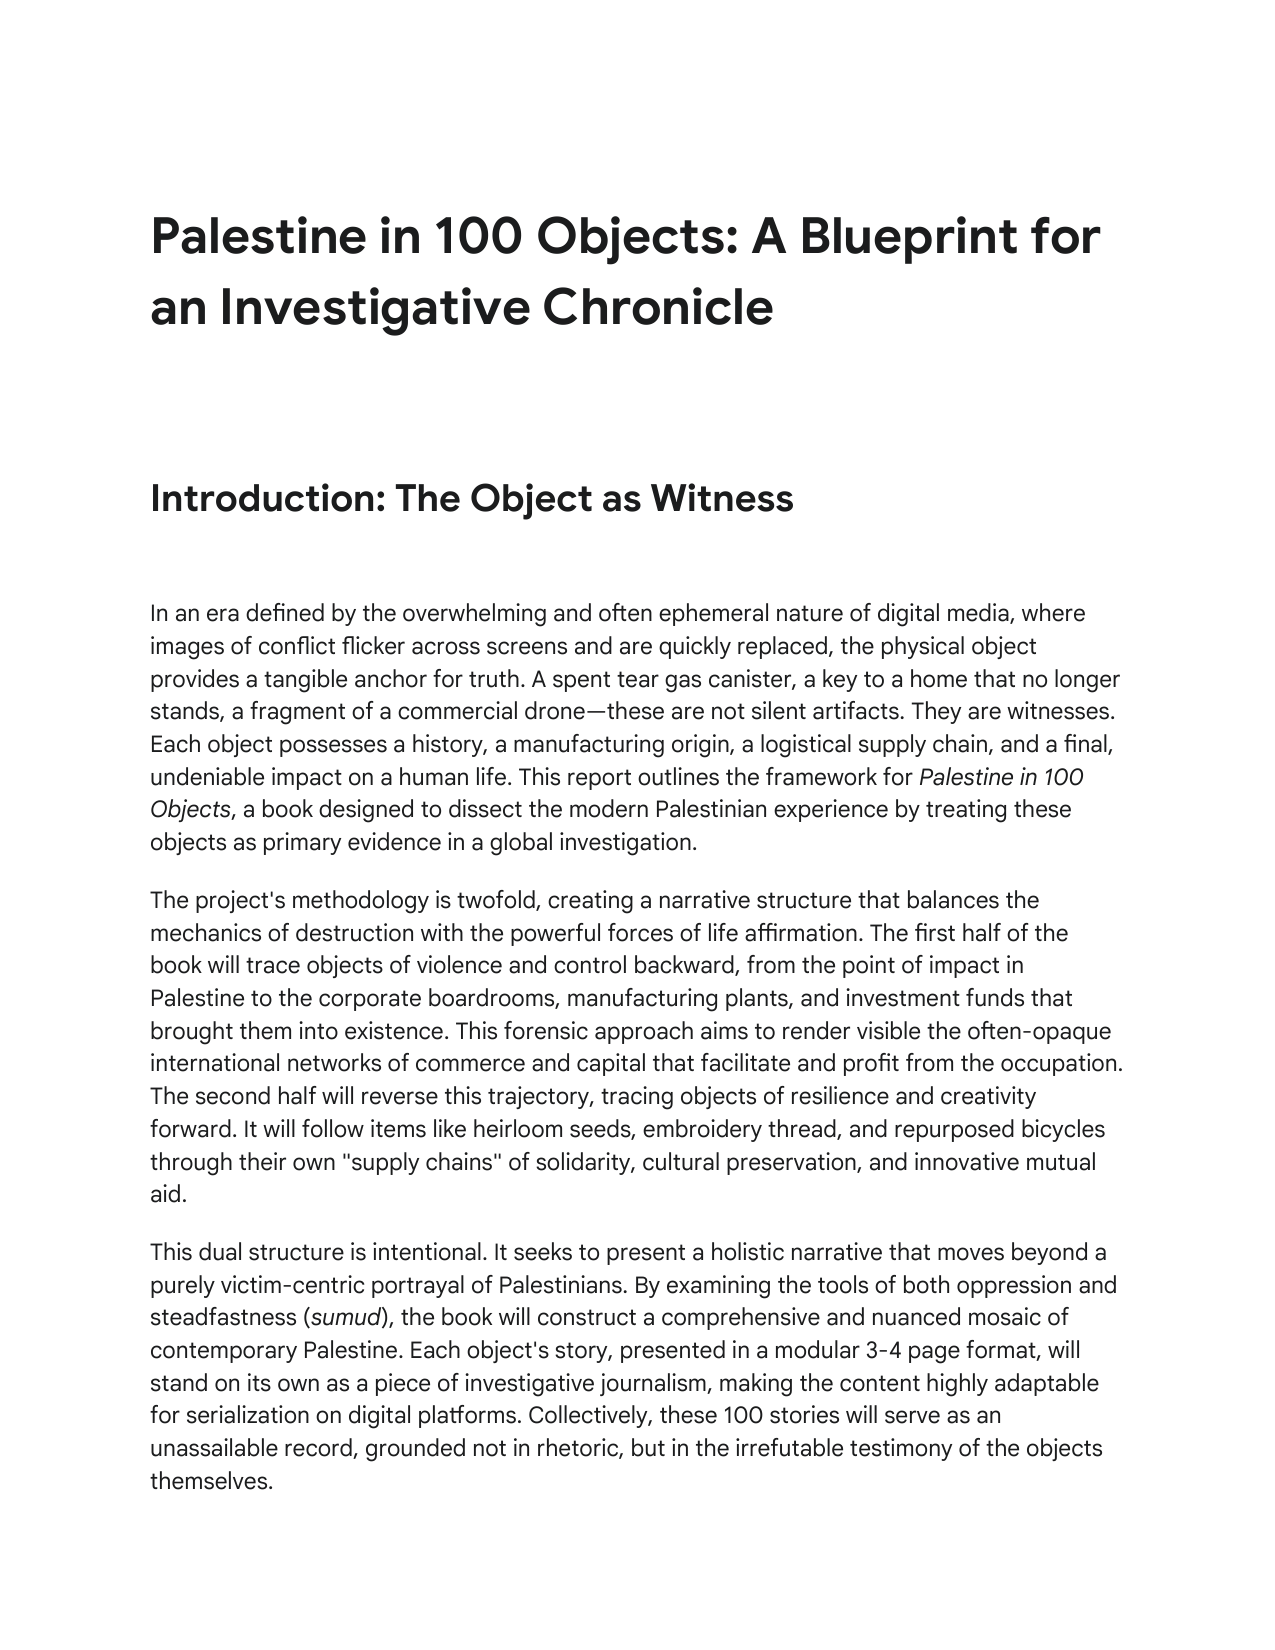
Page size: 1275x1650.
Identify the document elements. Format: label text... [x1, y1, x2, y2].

text The project's methodology is twofold, creating a narrative structure that balances the mechanics of destruction with the powerful forces of life affirmation. The first half of the book will trace objects of violence and control backward, from the point of impact in Palestine to the corporate boardrooms, manufacturing plants, and investment funds that brought them into existence. This forensic approach aims to render visible the often-opaque international networks of commerce and capital that facilitate and profit from the occupation. The second half will reverse this trajectory, tracing objects of resilience and creativity forward. It will follow items like heirloom seeds, embroidery thread, and repurposed bicycles through their own "supply chains" of solidarity, cultural preservation, and innovative mutual aid. [150, 886, 1125, 1209]
subtitle Introduction: The Object as Witness [150, 476, 1125, 523]
subtitle Palestine in 100 Objects: A Blueprint for an Investigative Chronicle [150, 205, 1125, 339]
text In an era defined by the overwhelming and often ephemeral nature of digital media, where images of conflict flicker across screens and are quickly replaced, the physical object provides a tangible anchor for truth. A spent tear gas canister, a key to a home that no longer stands, a fragment of a commercial drone—these are not silent artifacts. They are witnesses. Each object possesses a history, a manufacturing origin, a logistical supply chain, and a final, undeniable impact on a human life. This report outlines the framework for Palestine in 100 Objects, a book designed to dissect the modern Palestinian experience by treating these objects as primary evidence in a global investigation. [150, 599, 1125, 857]
text This dual structure is intentional. It seeks to present a holistic narrative that moves beyond a purely victim-centric portrayal of Palestinians. By examining the tools of both oppression and steadfastness (sumud), the book will construct a comprehensive and nuanced mosaic of contemporary Palestine. Each object's story, presented in a modular 3-4 page format, will stand on its own as a piece of investigative journalism, making the content highly adaptable for serialization on digital platforms. Collectively, these 100 stories will serve as an unassailable record, grounded not in rhetoric, but in the irrefutable testimony of the objects themselves. [150, 1238, 1125, 1496]
